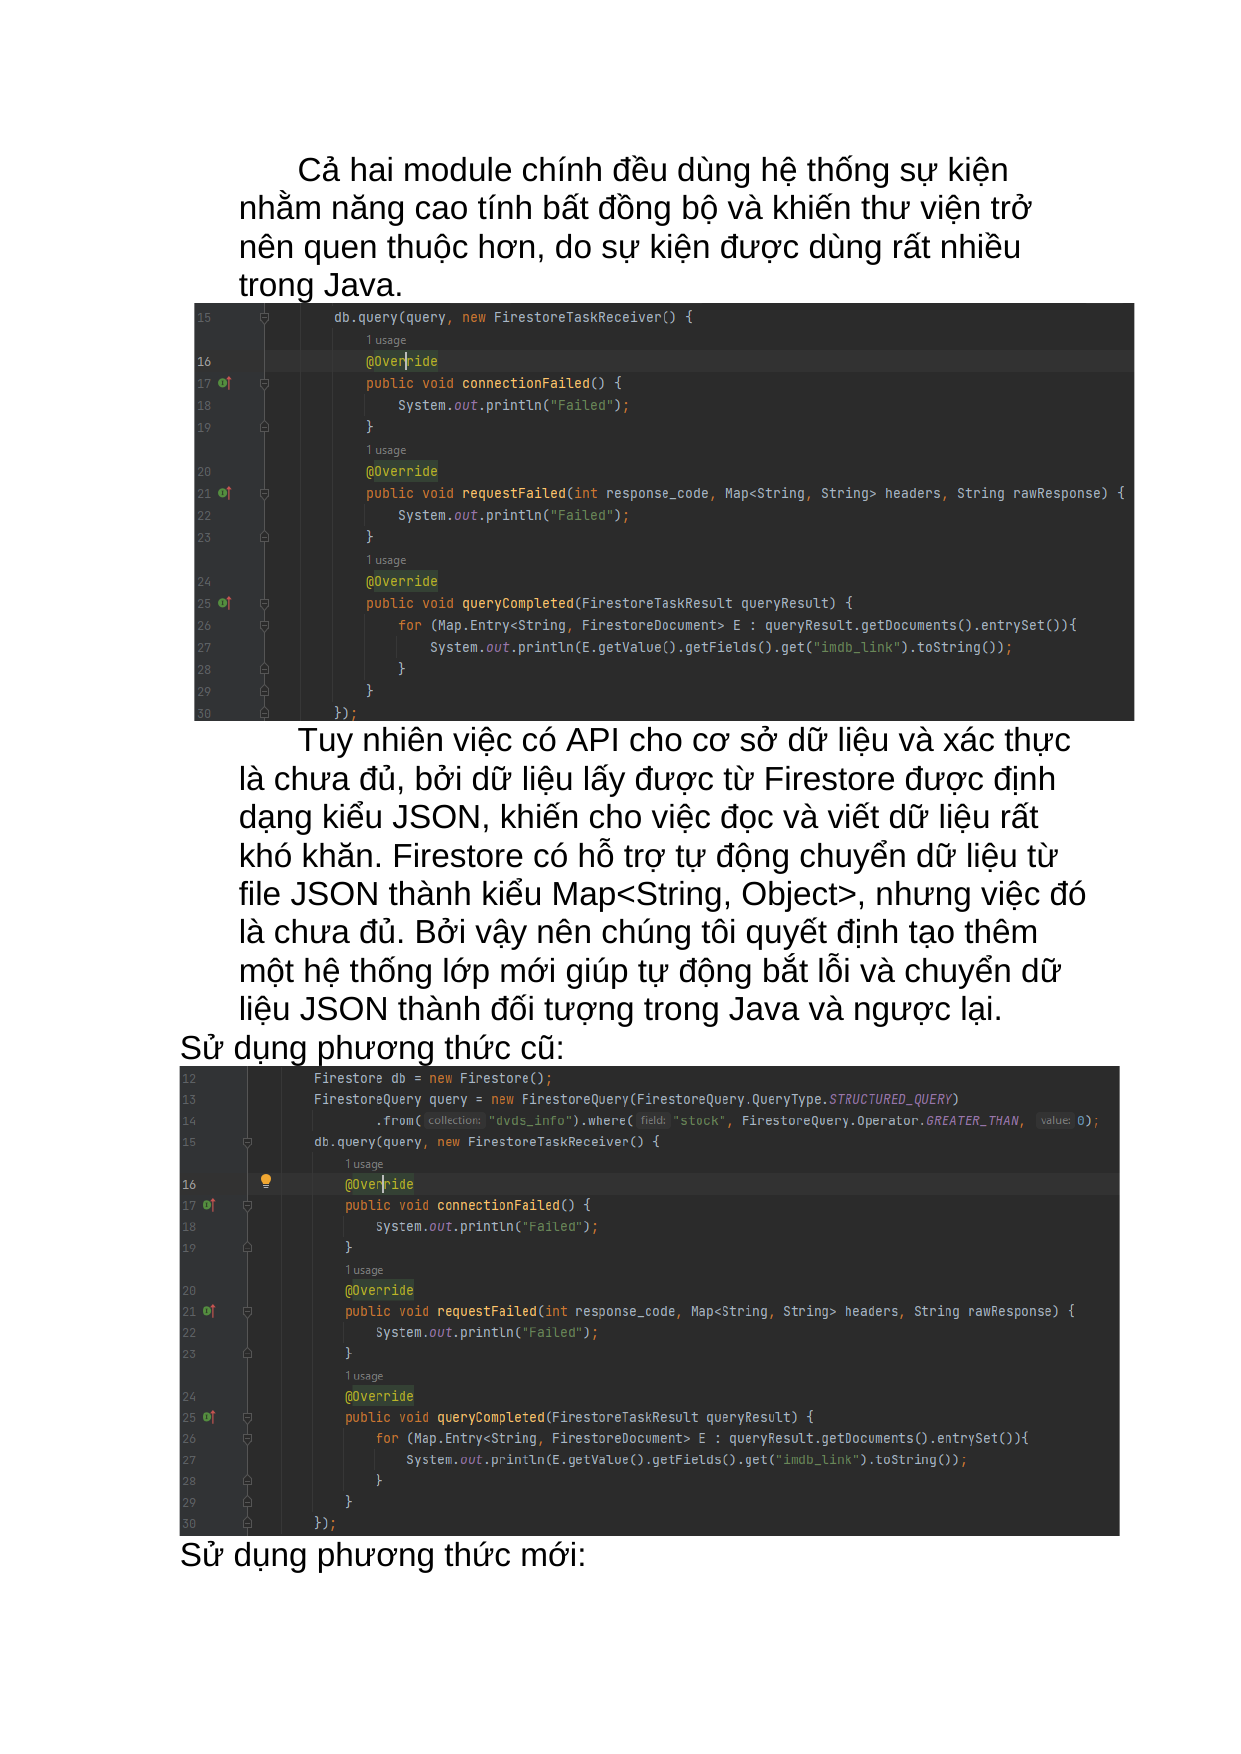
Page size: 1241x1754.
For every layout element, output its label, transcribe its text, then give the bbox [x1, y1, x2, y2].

text Sử dụng phương thức mới: [179, 1536, 1090, 1573]
text Cả hai module chính đều dùng hệ thống sự kiện nhằm năng cao tính bất đồng bộ và khiến thư viện trở nên quen thuộc hơn, do sự kiện được dùng rất nhiều trong Java. [238, 150, 1090, 303]
picture [194, 303, 1135, 721]
text Sử dụng phương thức cũ: [179, 1028, 1090, 1066]
text Tuy nhiên việc có API cho cơ sở dữ liệu và xác thực là chưa đủ, bởi dữ liệu lấy được từ Firestore được định dạng kiểu JSON, khiến cho việc đọc và viết dữ liệu rất khó khăn. Firestore có hỗ trợ tự động chuyển dữ liệu từ file JSON thành kiểu Map<String, Object>, nhưng việc đó là chưa đủ. Bởi vậy nên chúng tôi quyết định tạo thêm một hệ thống lớp mới giúp tự động bắt lỗi và chuyển dữ liệu JSON thành đối tượng trong Java và ngược lại. [238, 721, 1090, 1028]
picture [179, 1066, 1120, 1536]
